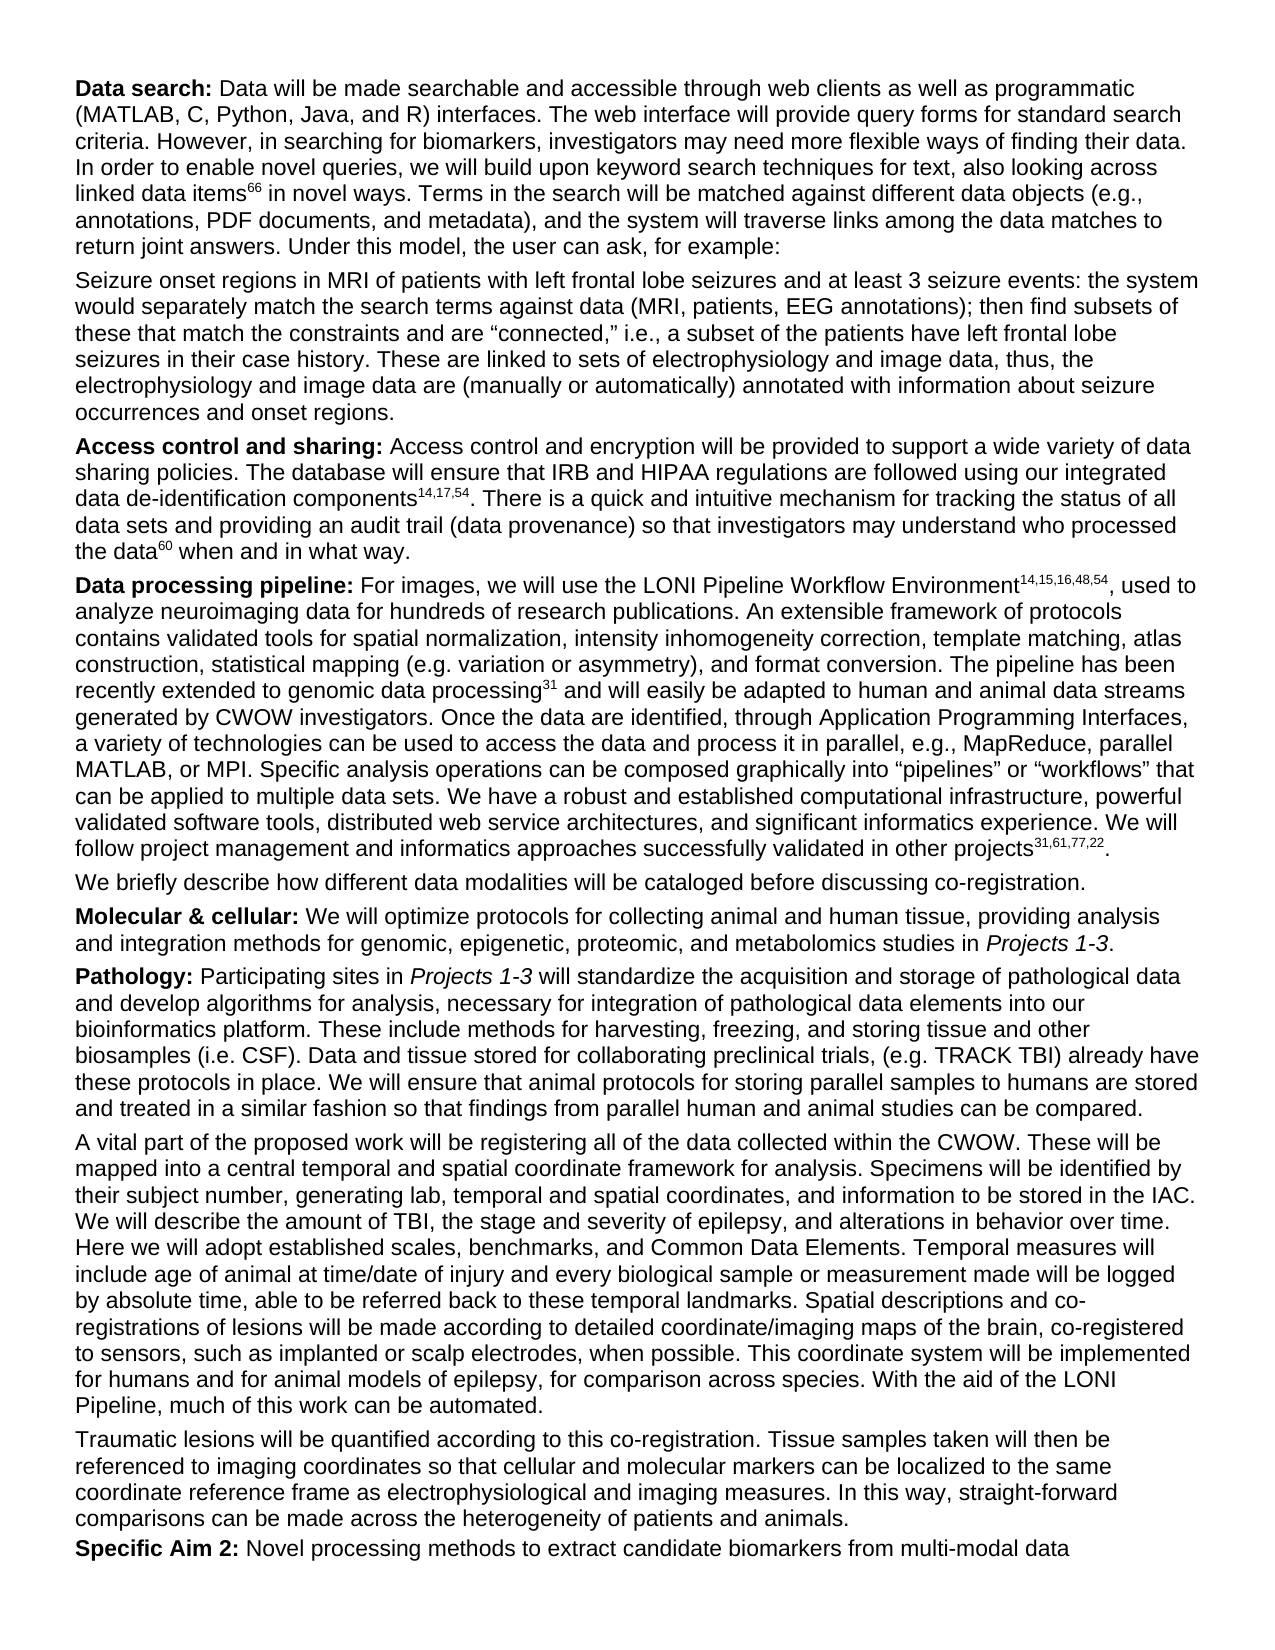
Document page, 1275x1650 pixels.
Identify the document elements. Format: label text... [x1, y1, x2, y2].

text We briefly describe how different data modalities will be cataloged before discussing co-registration. [75, 869, 1200, 896]
text Data search: Data will be made searchable and accessible through web clients as well as programmatic (MATLAB, C, Python, Java, and R) interfaces. The web interface will provide query forms for standard search criteria. However, in searching for biomarkers, investigators may need more flexible ways of finding their data. In order to enable novel queries, we will build upon keyword search techniques for text, also looking across linked data items66 in novel ways. Terms in the search will be matched against different data objects (e.g., annotations, PDF documents, and metadata), and the system will traverse links among the data matches to return joint answers. Under this model, the user can ask, for example: [75, 75, 1200, 259]
text Pathology: Participating sites in Projects 1-3 will standardize the acquisition and storage of pathological data and develop algorithms for analysis, necessary for integration of pathological data elements into our bioinformatics platform. These include methods for harvesting, freezing, and storing tissue and other biosamples (i.e. CSF). Data and tissue stored for collaborating preclinical trials, (e.g. TRACK TBI) already have these protocols in place. We will ensure that animal protocols for storing parallel samples to humans are stored and treated in a similar fashion so that findings from parallel human and animal studies can be compared. [75, 963, 1200, 1121]
text Access control and sharing: Access control and encryption will be provided to support a wide variety of data sharing policies. The database will ensure that IRB and HIPAA regulations are followed using our integrated data de-identification components14,17,54. There is a quick and intuitive mechanism for tracking the status of all data sets and providing an audit trail (data provenance) so that investigators may understand who processed the data60 when and in what way. [75, 433, 1200, 564]
text Specific Aim 2: Novel processing methods to extract candidate biomarkers from multi-modal data [75, 1535, 1200, 1561]
text Seizure onset regions in MRI of patients with left frontal lobe seizures and at least 3 seizure events: the system would separately match the search terms against data (MRI, patients, EEG annotations); then find subsets of these that match the constraints and are “connected,” i.e., a subset of the patients have left frontal lobe seizures in their case history. These are linked to sets of electrophysiology and image data, thus, the electrophysiology and image data are (manually or automatically) annotated with information about seizure occurrences and onset regions. [75, 267, 1200, 425]
text A vital part of the proposed work will be registering all of the data collected within the CWOW. These will be mapped into a central temporal and spatial coordinate framework for analysis. Specimens will be identified by their subject number, generating lab, temporal and spatial coordinates, and information to be stored in the IAC. We will describe the amount of TBI, the stage and severity of epilepsy, and alterations in behavior over time. Here we will adopt established scales, benchmarks, and Common Data Elements. Temporal measures will include age of animal at time/date of injury and every biological sample or measurement made will be logged by absolute time, able to be referred back to these temporal landmarks. Spatial descriptions and co-registrations of lesions will be made according to detailed coordinate/imaging maps of the brain, co-registered to sensors, such as implanted or scalp electrodes, when possible. This coordinate system will be implemented for humans and for animal models of epilepsy, for comparison across species. With the aid of the LONI Pipeline, much of this work can be automated. [75, 1129, 1200, 1419]
text Traumatic lesions will be quantified according to this co-registration. Tissue samples taken will then be referenced to imaging coordinates so that cellular and molecular markers can be localized to the same coordinate reference frame as electrophysiological and imaging measures. In this way, straight-forward comparisons can be made across the heterogeneity of patients and animals. [75, 1426, 1200, 1532]
text Molecular & cellular: We will optimize protocols for collecting animal and human tissue, providing analysis and integration methods for genomic, epigenetic, proteomic, and metabolomics studies in Projects 1-3. [75, 903, 1200, 956]
text Data processing pipeline: For images, we will use the LONI Pipeline Workflow Environment14,15,16,48,54, used to analyze neuroimaging data for hundreds of research publications. An extensible framework of protocols contains validated tools for spatial normalization, intensity inhomogeneity correction, template matching, atlas construction, statistical mapping (e.g. variation or asymmetry), and format conversion. The pipeline has been recently extended to genomic data processing31 and will easily be adapted to human and animal data streams generated by CWOW investigators. Once the data are identified, through Application Programming Interfaces, a variety of technologies can be used to access the data and process it in parallel, e.g., MapReduce, parallel MATLAB, or MPI. Specific analysis operations can be composed graphically into “pipelines” or “workflows” that can be applied to multiple data sets. We have a robust and established computational infrastructure, powerful validated software tools, distributed web service architectures, and significant informatics experience. We will follow project management and informatics approaches successfully validated in other projects31,61,77,22. [75, 572, 1200, 862]
